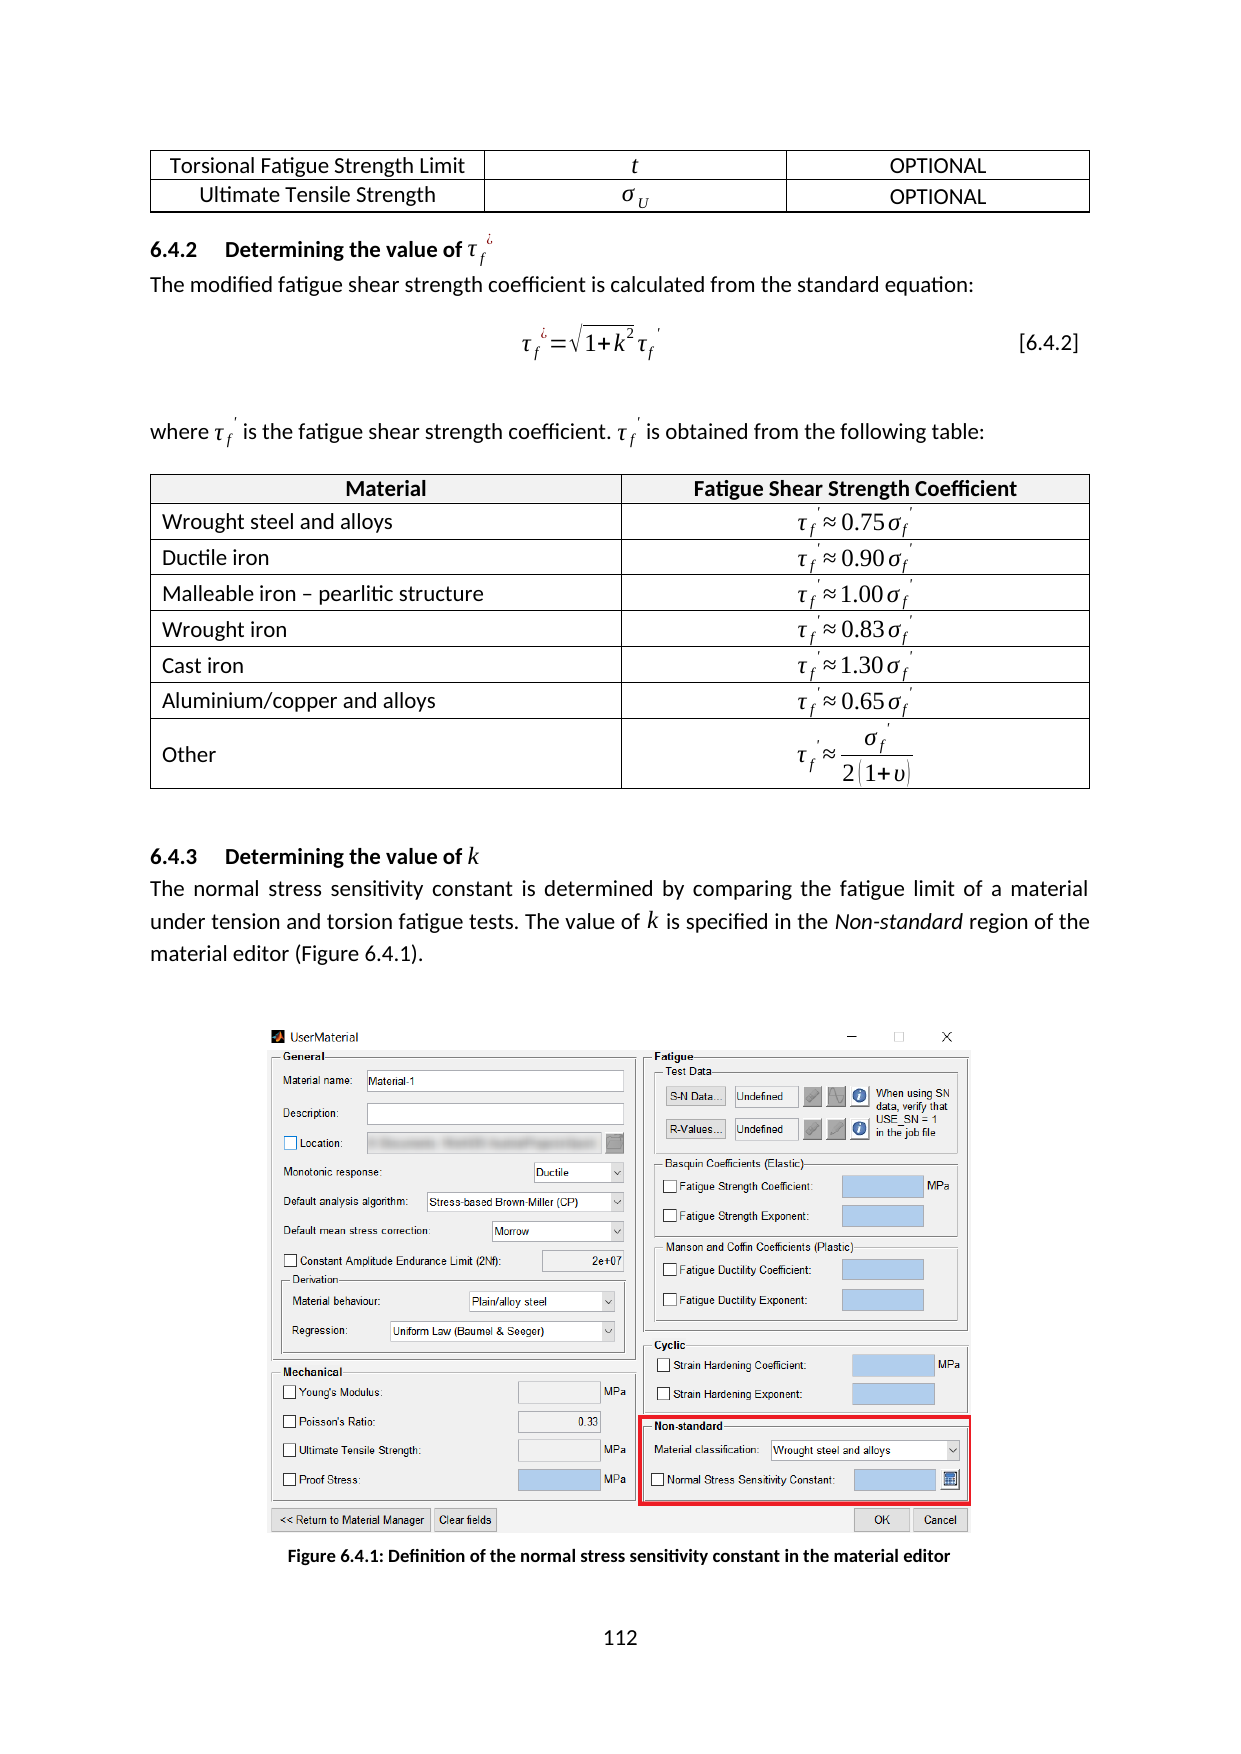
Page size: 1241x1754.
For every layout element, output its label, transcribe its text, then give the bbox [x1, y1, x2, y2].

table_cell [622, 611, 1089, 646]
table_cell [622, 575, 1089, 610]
text The normal stress sensitivity constant is determined by comparing the fatigue limit of a material under tension and torsion fatigue tests. The value of is specified in the Non-standard region of the material editor (Figure 6.4.1). [150, 874, 1090, 967]
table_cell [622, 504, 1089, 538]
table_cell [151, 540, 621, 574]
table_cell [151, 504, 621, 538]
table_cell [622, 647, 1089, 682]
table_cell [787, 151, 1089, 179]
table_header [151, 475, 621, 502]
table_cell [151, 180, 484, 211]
subtitle 6.4.3 Determining the value of [150, 842, 1090, 870]
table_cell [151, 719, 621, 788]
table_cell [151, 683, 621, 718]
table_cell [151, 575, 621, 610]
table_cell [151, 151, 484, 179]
text The modified fatigue shear strength coefficient is calculated from the standard equation: [150, 270, 1090, 298]
text where is the fatigue shear strength coefficient. is obtained from the following table: [150, 413, 1090, 448]
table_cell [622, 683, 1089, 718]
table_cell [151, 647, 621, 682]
subtitle 6.4.2 Determining the value of [150, 233, 1090, 266]
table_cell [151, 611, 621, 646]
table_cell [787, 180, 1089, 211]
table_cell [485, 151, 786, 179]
picture [267, 1024, 971, 1533]
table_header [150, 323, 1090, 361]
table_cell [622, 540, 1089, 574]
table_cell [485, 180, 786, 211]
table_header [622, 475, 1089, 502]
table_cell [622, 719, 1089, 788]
